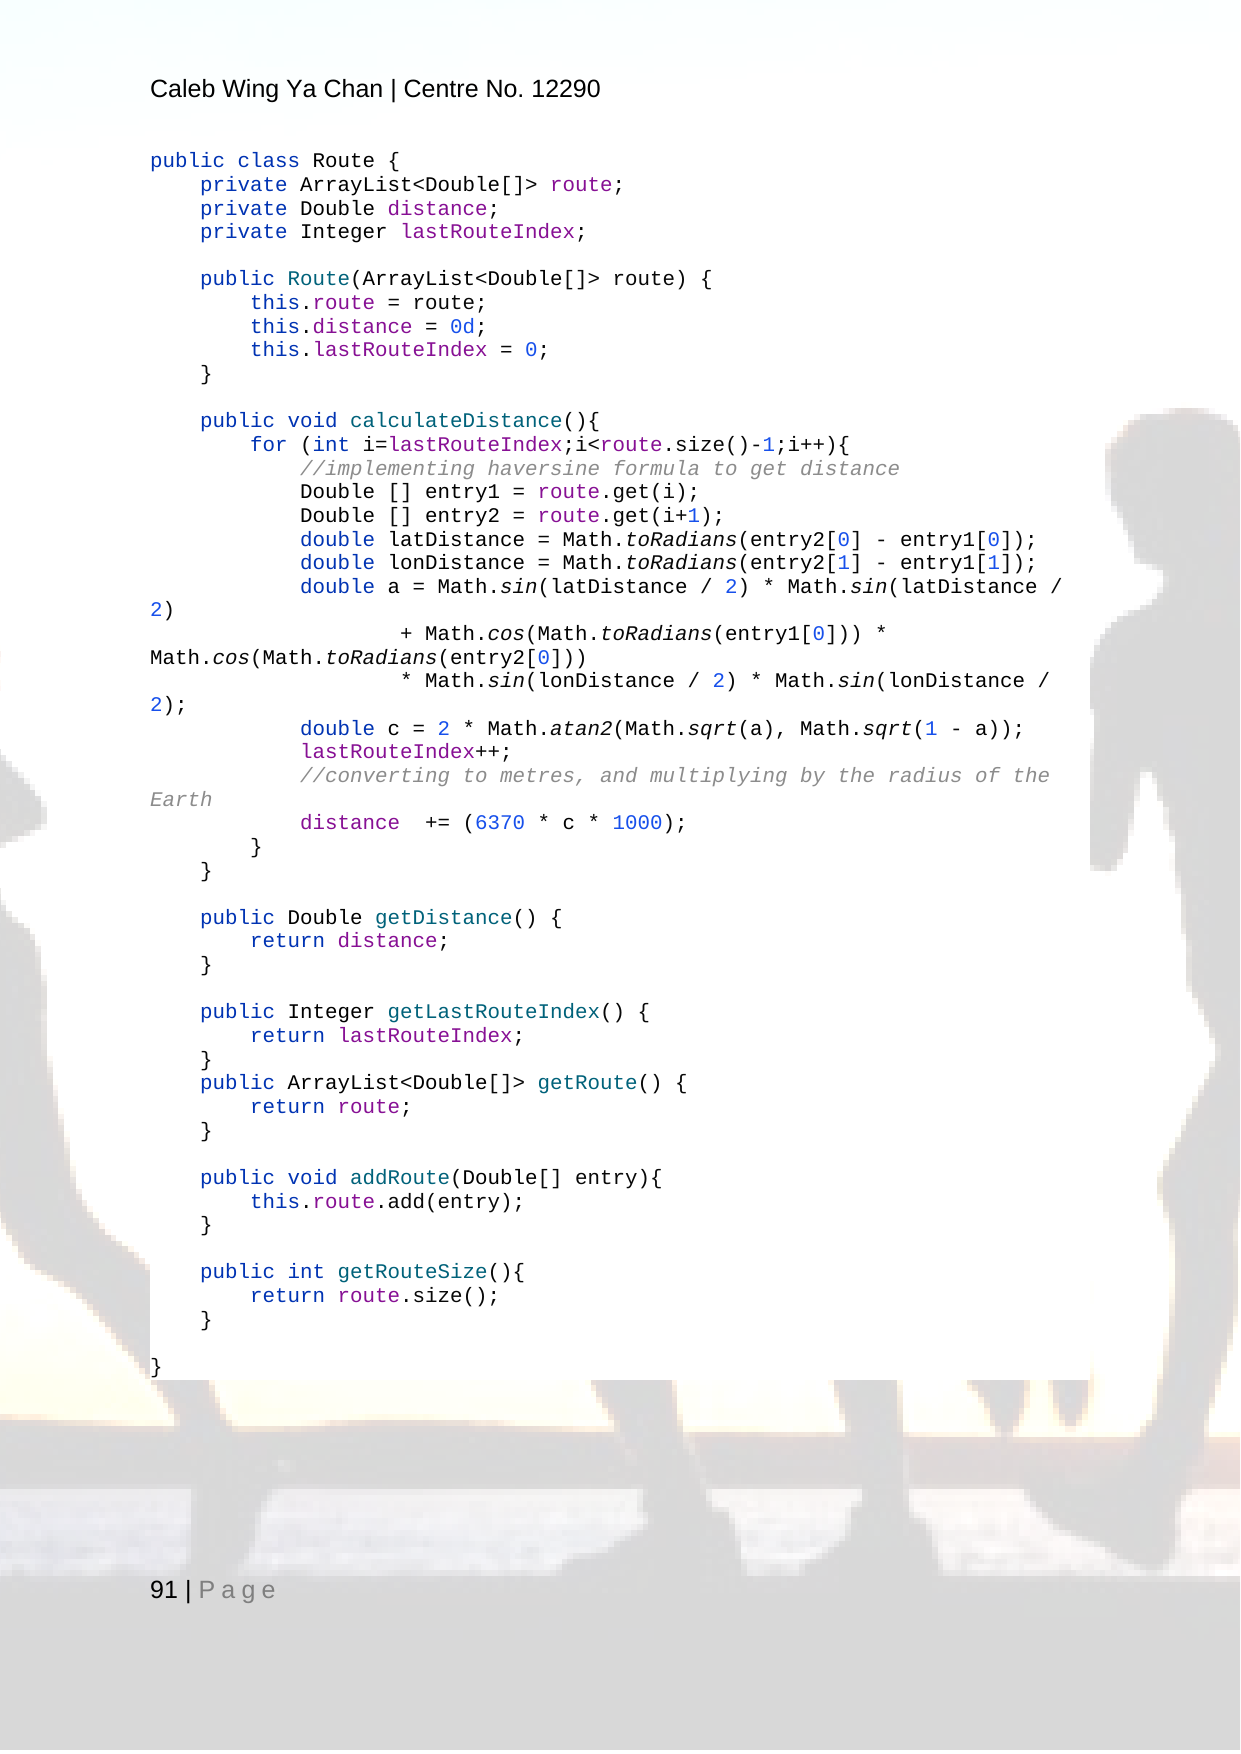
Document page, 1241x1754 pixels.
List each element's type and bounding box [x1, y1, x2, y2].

text [150, 150, 1090, 1380]
